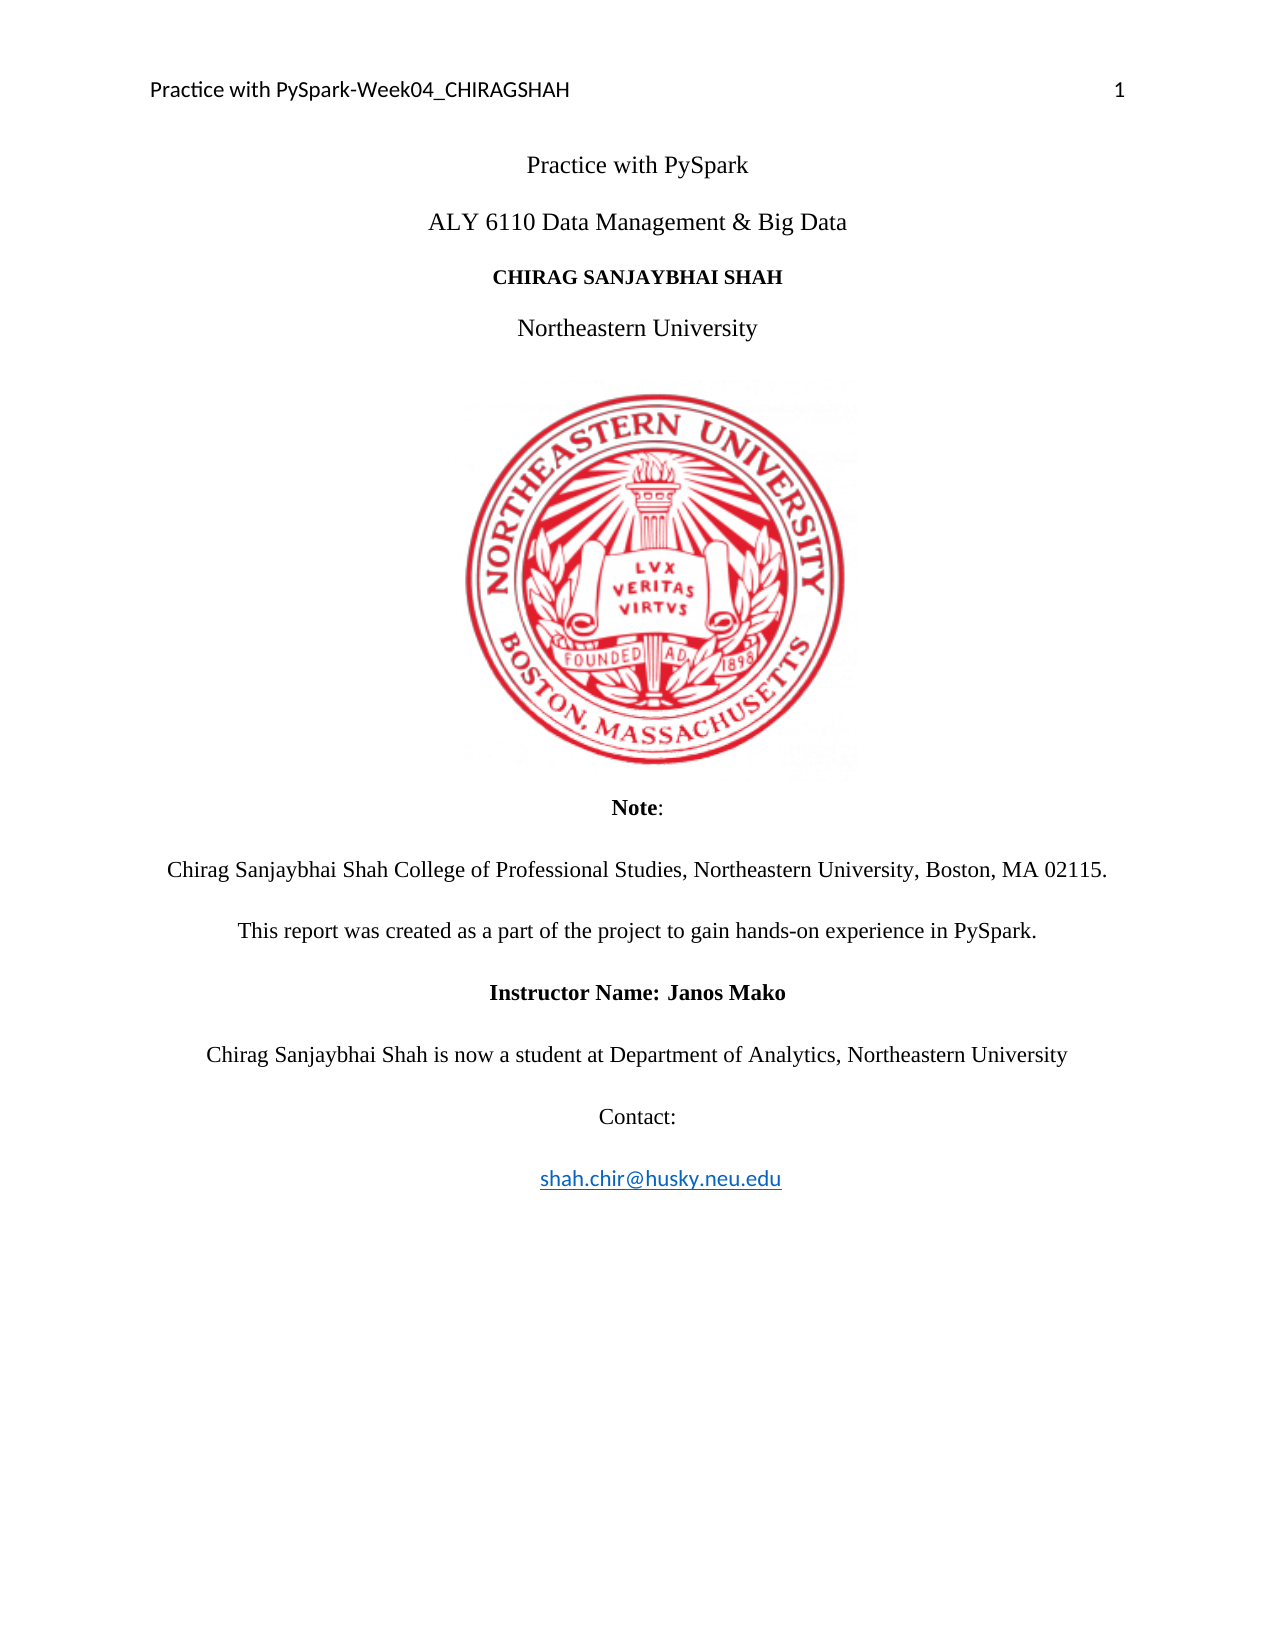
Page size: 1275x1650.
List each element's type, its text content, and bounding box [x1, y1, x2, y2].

title Northeastern University [150, 313, 1125, 342]
text Note: [150, 794, 1125, 820]
title ALY 6110 Data Management & Big Data [150, 207, 1125, 236]
title CHIRAG SANJAYBHAI SHAH [150, 265, 1125, 289]
title Practice with PySpark [150, 150, 1125, 179]
text Chirag Sanjaybhai Shah College of Professional Studies, Northeastern University, Boston, MA 02115. [150, 856, 1125, 882]
text Chirag Sanjaybhai Shah is now a student at Department of Analytics, Northeastern University [150, 1041, 1125, 1068]
picture [454, 380, 858, 781]
text Instructor Name: Janos Mako [150, 979, 1125, 1005]
text shah.chir@husky.neu.edu [150, 1164, 1125, 1193]
text This report was created as a part of the project to gain hands-on experience in PySpark. [150, 917, 1125, 944]
text Contact: [150, 1103, 1125, 1129]
